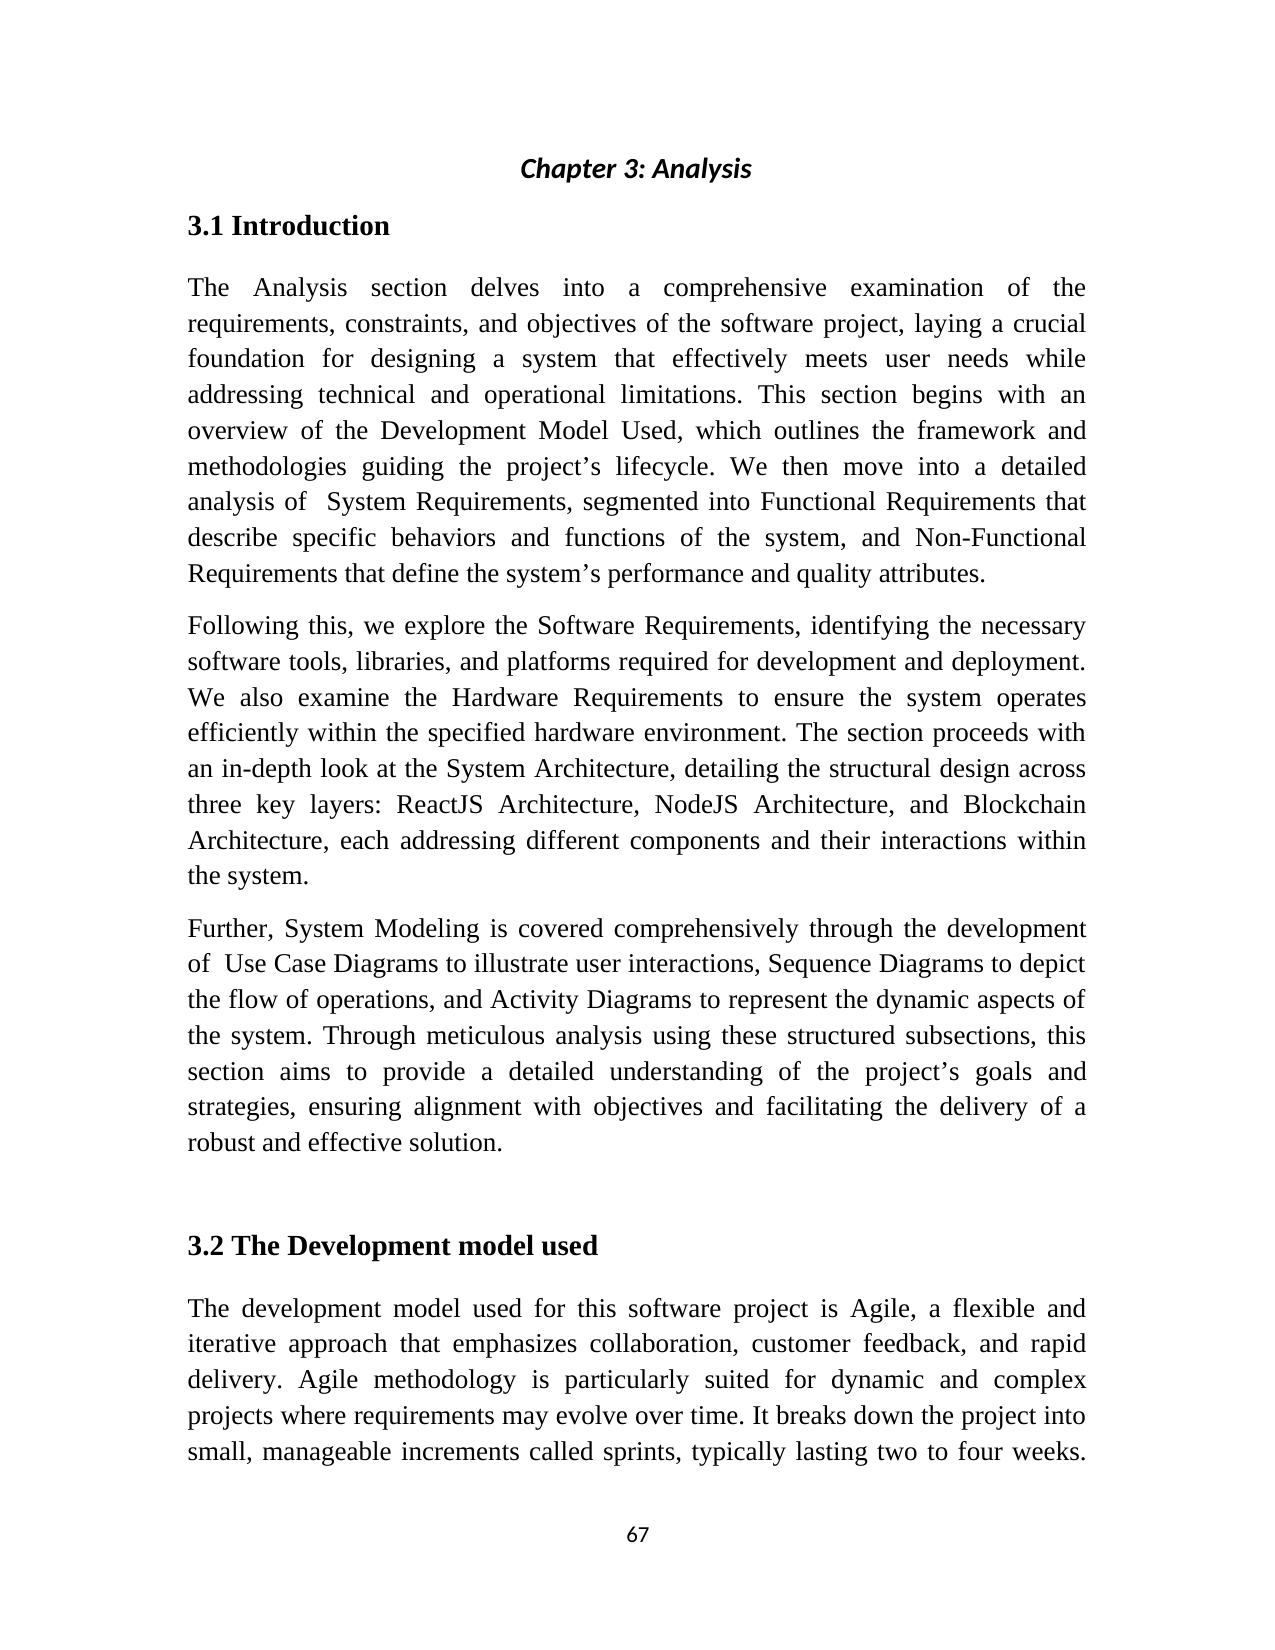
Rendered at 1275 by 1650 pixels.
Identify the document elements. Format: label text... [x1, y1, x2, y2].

subtitle 3.1 Introduction [187, 208, 1087, 241]
text Chapter 3: Analysis [187, 150, 1087, 186]
text The Analysis section delves into a comprehensive examination of the requirements, constraints, and objectives of the software project, laying a crucial foundation for designing a system that effectively meets user needs while addressing technical and operational limitations. This section begins with an overview of the Development Model Used, which outlines the framework and methodologies guiding the project’s lifecycle. We then move into a detailed analysis of System Requirements, segmented into Functional Requirements that describe specific behaviors and functions of the system, and Non-Functional Requirements that define the system’s performance and quality attributes. [187, 271, 1087, 588]
text Further, System Modeling is covered comprehensively through the development of Use Case Diagrams to illustrate user interactions, Sequence Diagrams to depict the flow of operations, and Activity Diagrams to represent the dynamic aspects of the system. Through meticulous analysis using these structured subsections, this section aims to provide a detailed understanding of the project’s goals and strategies, ensuring alignment with objectives and facilitating the delivery of a robust and effective solution. [187, 912, 1087, 1157]
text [187, 1292, 1087, 1466]
text Following this, we explore the Software Requirements, identifying the necessary software tools, libraries, and platforms required for development and deployment. We also examine the Hardware Requirements to ensure the system operates efficiently within the specified hardware environment. The section proceeds with an in-depth look at the System Architecture, detailing the structural design across three key layers: ReactJS Architecture, NodeJS Architecture, and Blockchain Architecture, each addressing different components and their interactions within the system. [187, 609, 1087, 891]
subtitle 3.2 The Development model used [187, 1228, 1087, 1262]
